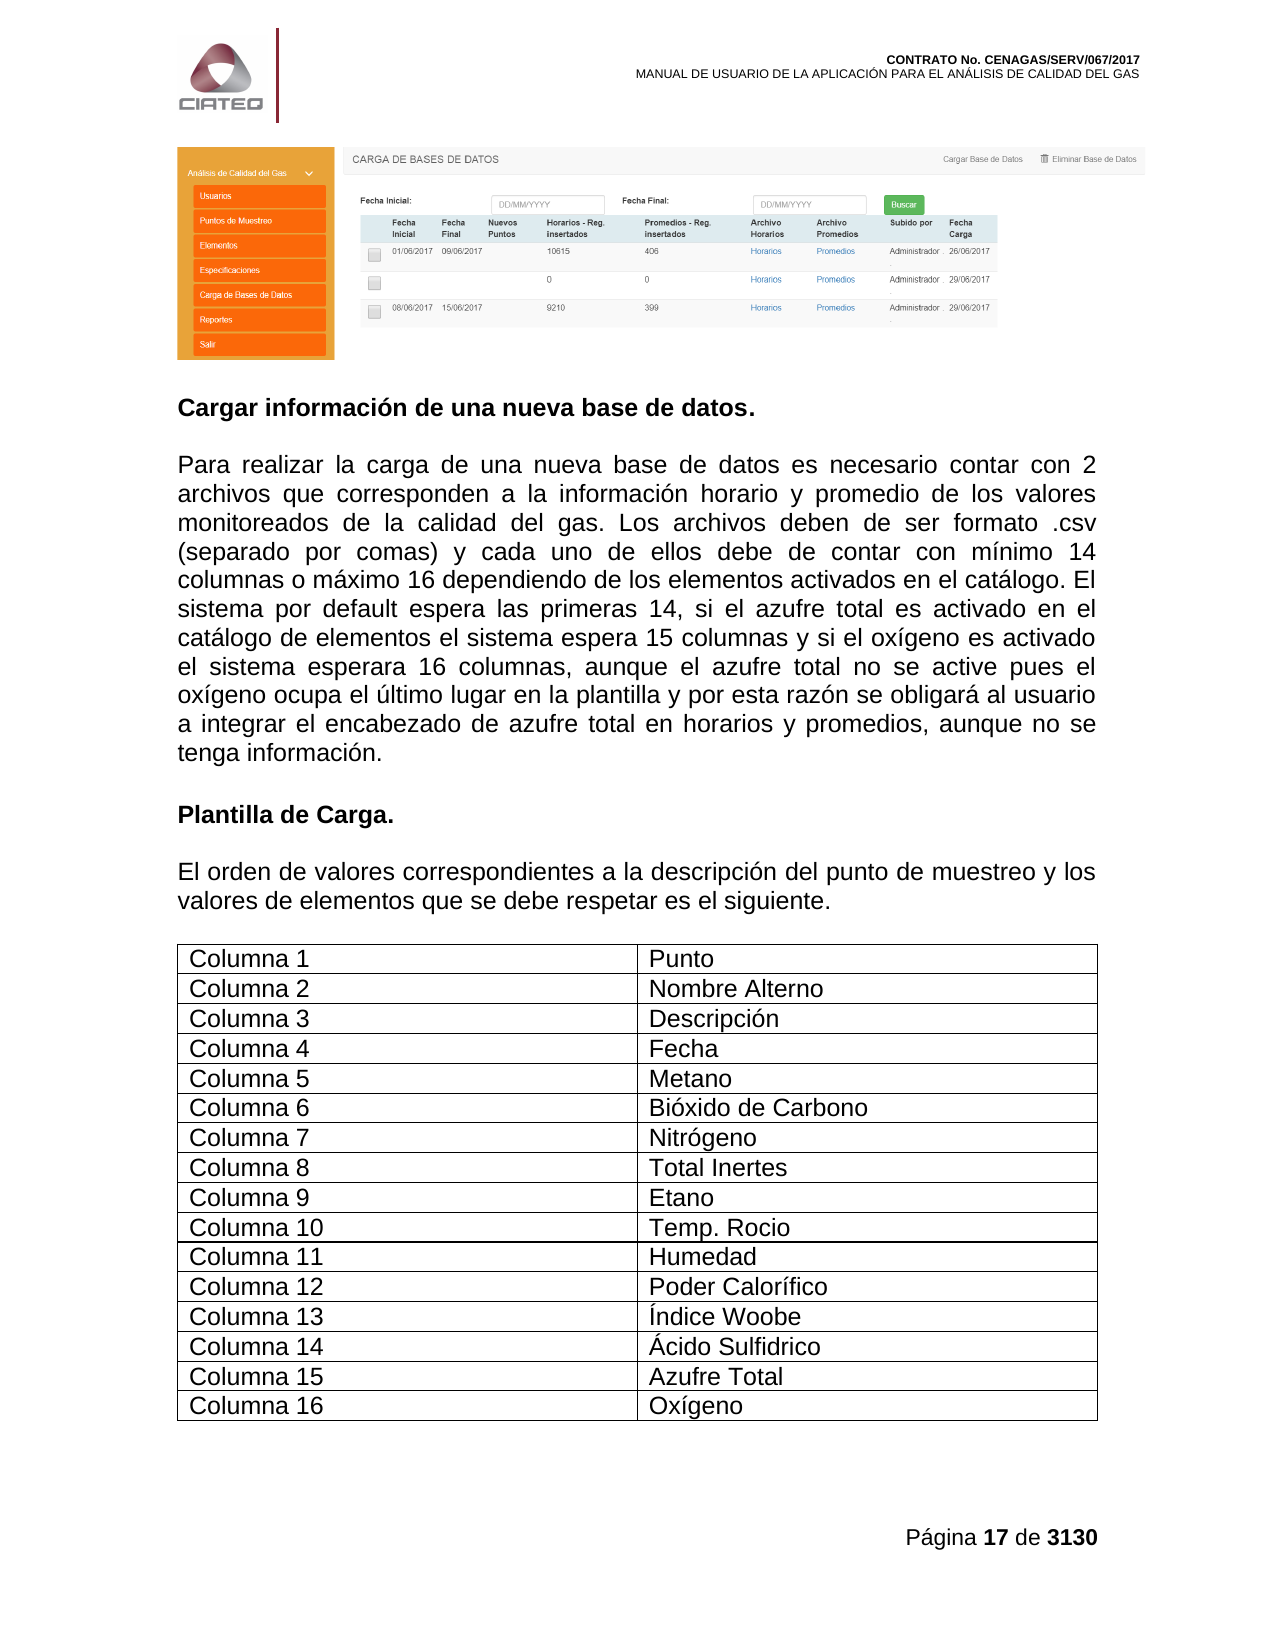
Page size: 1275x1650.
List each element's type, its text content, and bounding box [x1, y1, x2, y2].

table_header Punto [638, 945, 1097, 973]
table_cell Columna 7 [178, 1123, 637, 1152]
table_cell Poder Calorífico [638, 1272, 1097, 1301]
table_cell Columna 13 [178, 1302, 637, 1331]
table_cell Columna 2 [178, 974, 637, 1003]
table_cell Bióxido de Carbono [638, 1094, 1097, 1122]
table_cell Columna 5 [178, 1064, 637, 1092]
text El orden de valores correspondientes a la descripción del punto de muestreo y los valores de elementos que se debe respetar es el siguiente. [177, 857, 1098, 915]
picture [177, 147, 1146, 360]
table_cell Columna 12 [178, 1272, 637, 1301]
table_cell Columna 10 [178, 1213, 637, 1241]
picture [177, 35, 268, 113]
table_cell Nitrógeno [638, 1123, 1097, 1152]
table_cell Total Inertes [638, 1153, 1097, 1182]
table_cell Columna 8 [178, 1153, 637, 1182]
table_cell Metano [638, 1064, 1097, 1092]
table_cell Columna 3 [178, 1004, 637, 1033]
subtitle Plantilla de Carga. [177, 800, 1098, 828]
table_cell Columna 6 [178, 1094, 637, 1122]
table_cell Columna 14 [178, 1332, 637, 1361]
table_cell Etano [638, 1183, 1097, 1212]
table_header Columna 1 [178, 945, 637, 973]
table_cell Columna 16 [178, 1391, 637, 1420]
table_cell Descripción [638, 1004, 1097, 1033]
table_cell Oxígeno [638, 1391, 1097, 1420]
table_cell Temp. Rocio [638, 1213, 1097, 1241]
subtitle Cargar información de una nueva base de datos. [177, 393, 1098, 422]
table_cell Ácido Sulfidrico [638, 1332, 1097, 1361]
table_cell Azufre Total [638, 1362, 1097, 1390]
table_cell Columna 15 [178, 1362, 637, 1390]
table_cell Columna 11 [178, 1243, 637, 1271]
table_cell Fecha [638, 1034, 1097, 1063]
text Para realizar la carga de una nueva base de datos es necesario contar con 2 archivos que corresponden a la información horario y promedio de los valores monitoreados de la calidad del gas. Los archivos deben de ser formato .csv (separado por comas) y cada uno de ellos debe de contar con mínimo 14 columnas o máximo 16 dependiendo de los elementos activados en el catálogo. El sistema por default espera las primeras 14, si el azufre total es activado en el catálogo de elementos el sistema espera 15 columnas y si el oxígeno es activado el sistema esperara 16 columnas, aunque el azufre total no se active pues el oxígeno ocupa el último lugar en la plantilla y por esta razón se obligará al usuario a integrar el encabezado de azufre total en horarios y promedios, aunque no se tenga información. [177, 451, 1098, 767]
table_cell Humedad [638, 1243, 1097, 1271]
table_cell Índice Woobe [638, 1302, 1097, 1331]
table_cell Columna 4 [178, 1034, 637, 1063]
table_cell Columna 9 [178, 1183, 637, 1212]
table_cell Nombre Alterno [638, 974, 1097, 1003]
